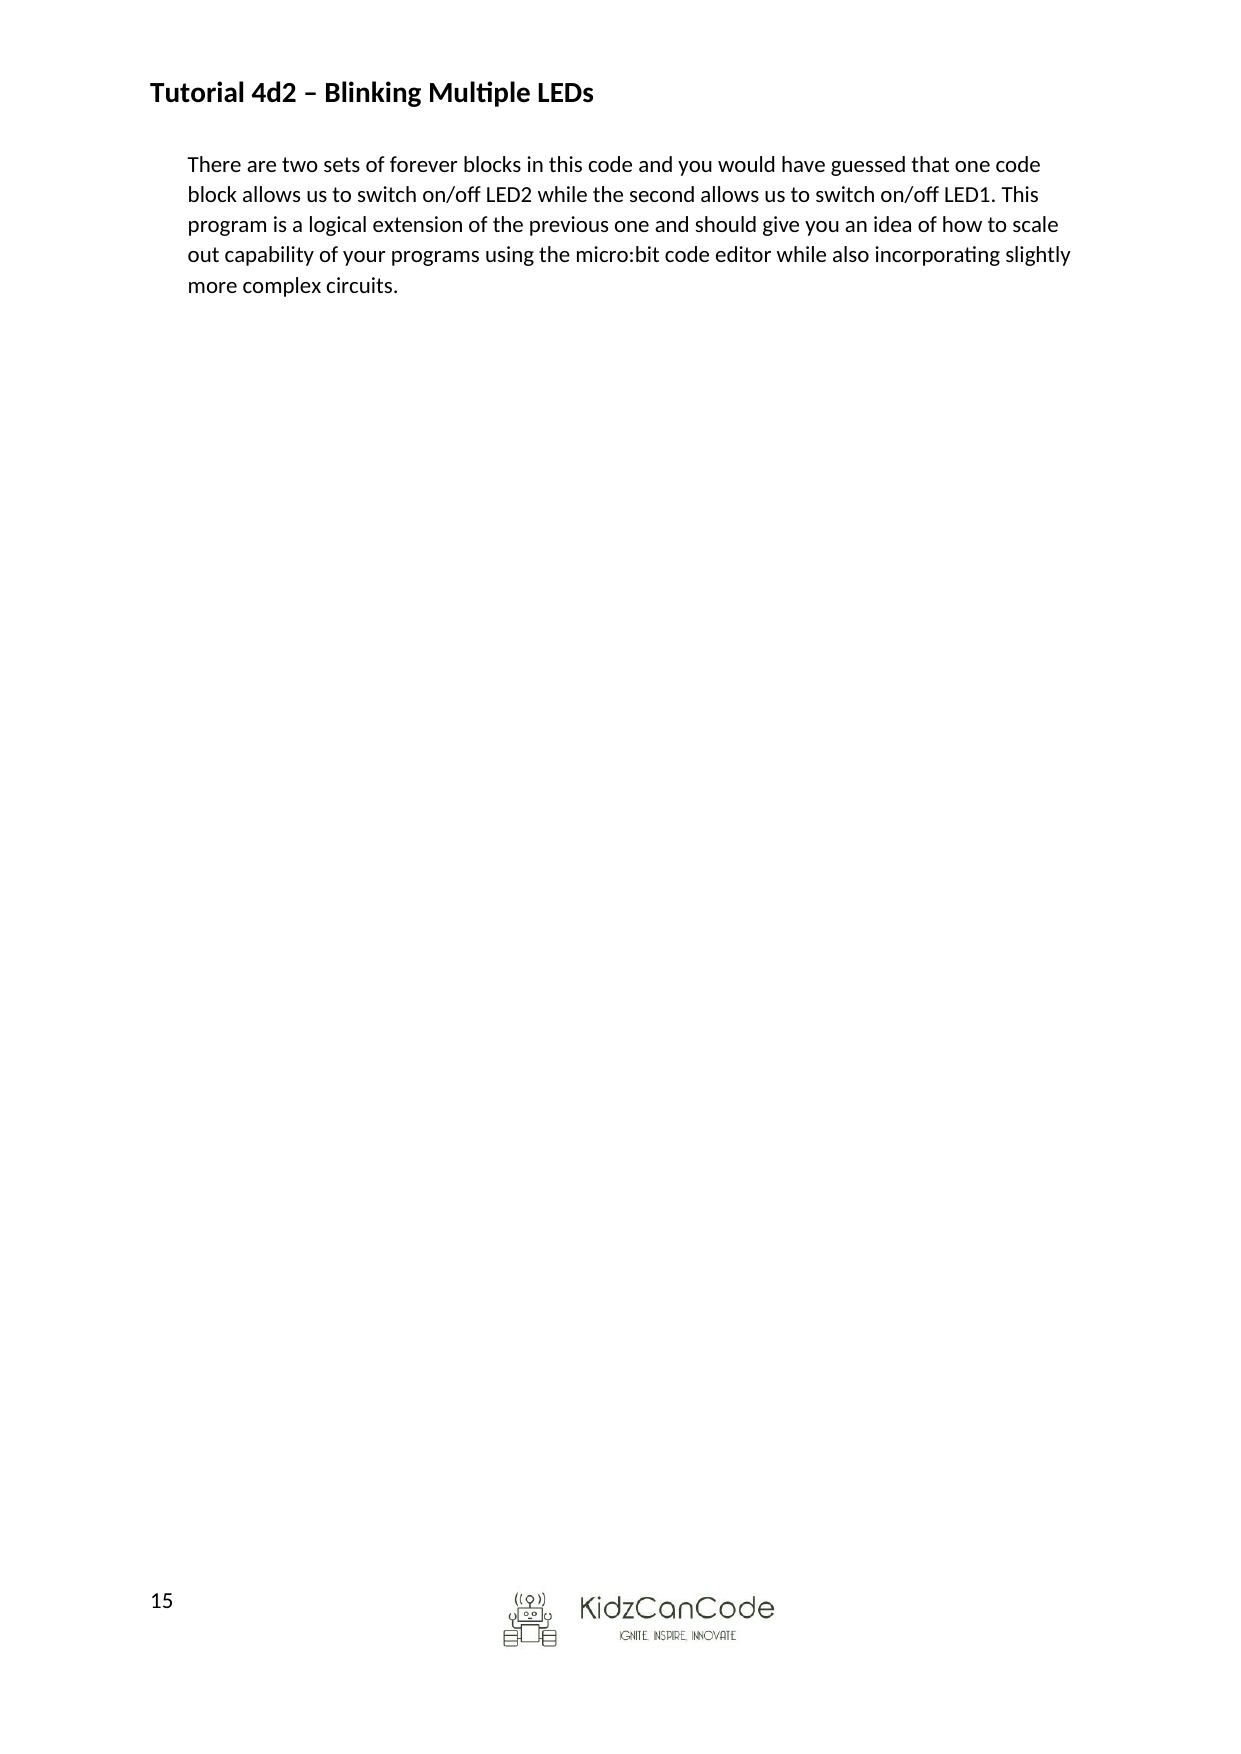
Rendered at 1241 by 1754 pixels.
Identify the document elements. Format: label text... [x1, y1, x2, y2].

text There are two sets of forever blocks in this code and you would have guessed that one code block allows us to switch on/off LED2 while the second allows us to switch on/off LED1. This program is a logical extension of the previous one and should give you an idea of how to scale out capability of your programs using the micro:bit code editor while also incorporating slightly more complex circuits. [187, 150, 1090, 299]
picture [497, 1586, 781, 1653]
